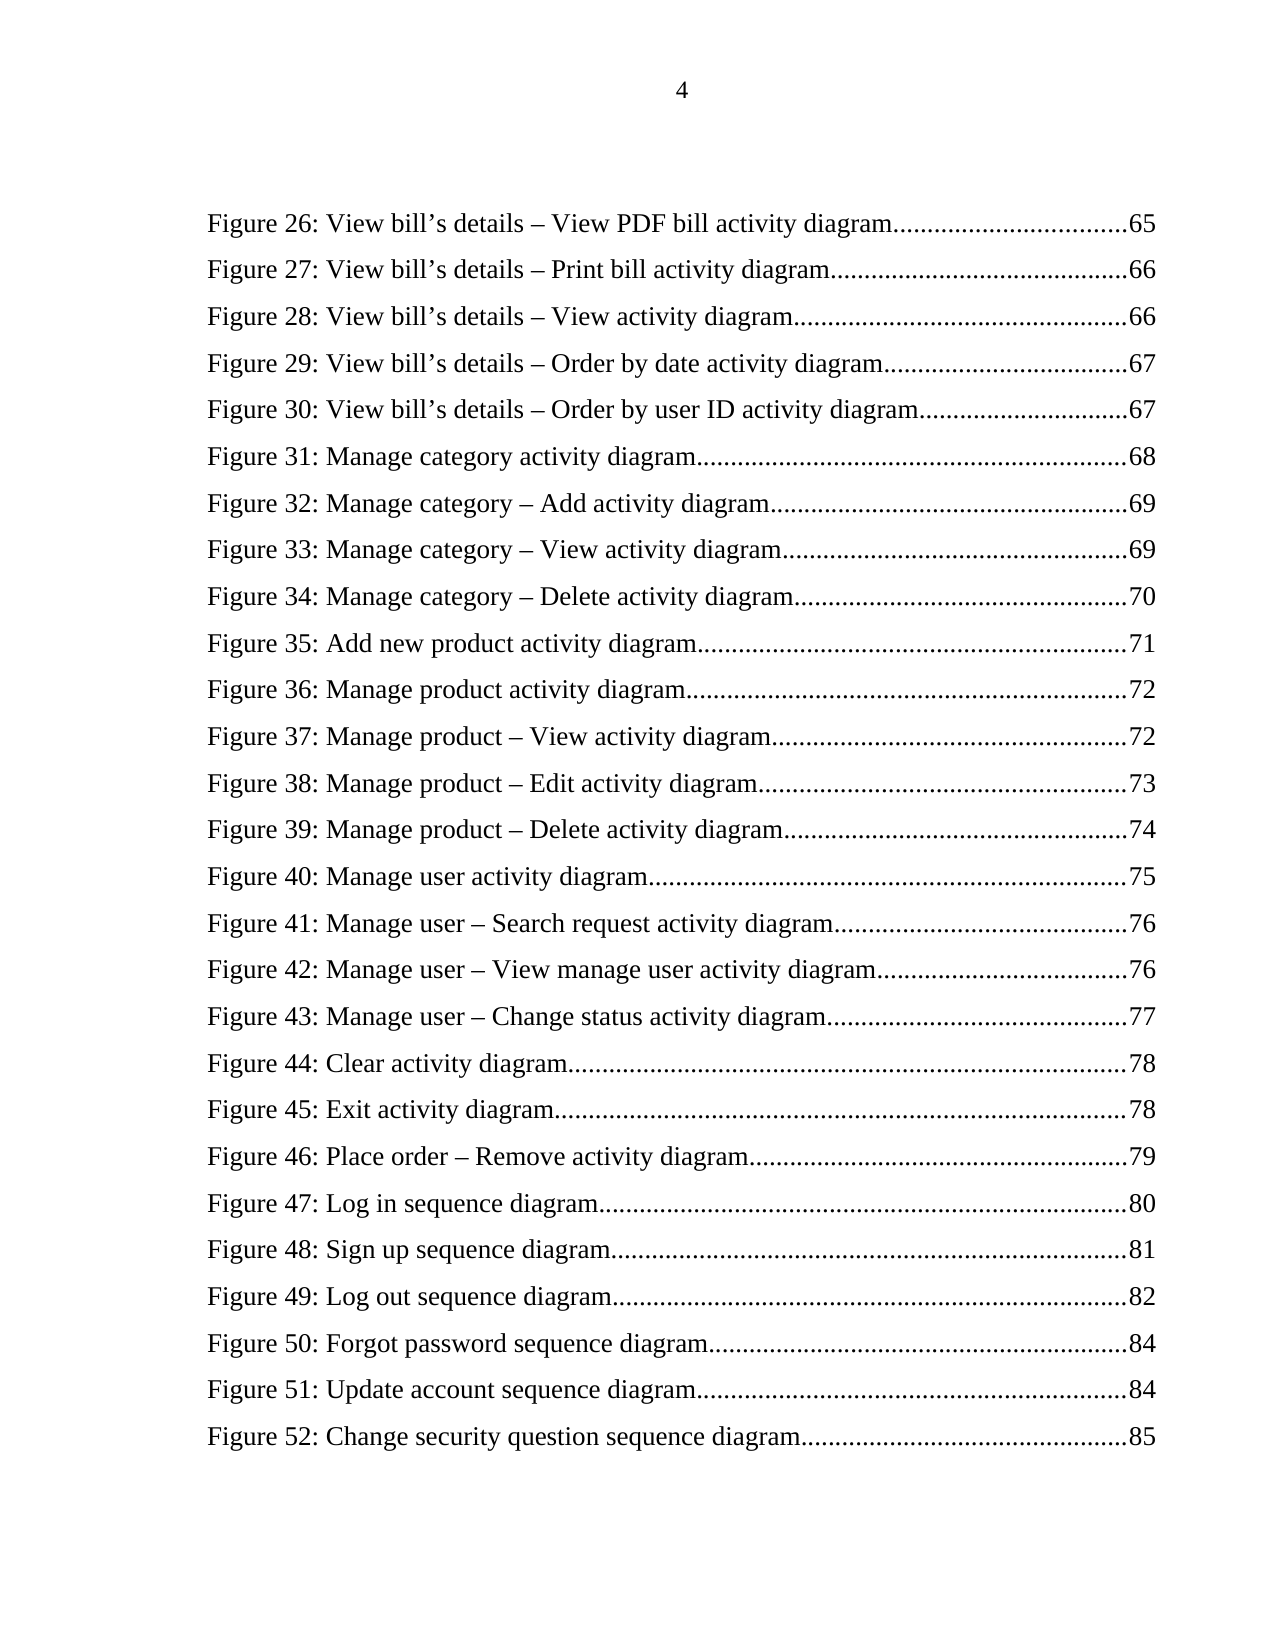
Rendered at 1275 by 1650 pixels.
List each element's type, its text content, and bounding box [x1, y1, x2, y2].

text Figure 51: Update account sequence diagram 84 [207, 1373, 1157, 1404]
text Figure 46: Place order – Remove activity diagram 79 [207, 1140, 1157, 1171]
text Figure 42: Manage user – View manage user activity diagram 76 [207, 953, 1157, 984]
text Figure 50: Forgot password sequence diagram 84 [207, 1327, 1157, 1358]
text Figure 35: Add new product activity diagram 71 [207, 627, 1157, 658]
text Figure 29: View bill’s details – Order by date activity diagram 67 [207, 347, 1157, 378]
text Figure 49: Log out sequence diagram 82 [207, 1280, 1157, 1311]
text Figure 43: Manage user – Change status activity diagram 77 [207, 1000, 1157, 1031]
text Figure 48: Sign up sequence diagram 81 [207, 1233, 1157, 1264]
text Figure 33: Manage category – View activity diagram 69 [207, 533, 1157, 564]
text Figure 31: Manage category activity diagram 68 [207, 440, 1157, 471]
text Figure 44: Clear activity diagram 78 [207, 1047, 1157, 1078]
text Figure 26: View bill’s details – View PDF bill activity diagram 65 [207, 207, 1157, 238]
text Figure 32: Manage category – Add activity diagram 69 [207, 487, 1157, 518]
text Figure 27: View bill’s details – Print bill activity diagram 66 [207, 253, 1157, 284]
text Figure 39: Manage product – Delete activity diagram 74 [207, 813, 1157, 844]
text Figure 41: Manage user – Search request activity diagram 76 [207, 907, 1157, 938]
text Figure 36: Manage product activity diagram 72 [207, 673, 1157, 704]
text Figure 38: Manage product – Edit activity diagram 73 [207, 767, 1157, 798]
text Figure 47: Log in sequence diagram 80 [207, 1187, 1157, 1218]
text Figure 30: View bill’s details – Order by user ID activity diagram 67 [207, 393, 1157, 424]
text Figure 52: Change security question sequence diagram 85 [207, 1420, 1157, 1451]
text Figure 34: Manage category – Delete activity diagram 70 [207, 580, 1157, 611]
text Figure 45: Exit activity diagram 78 [207, 1093, 1157, 1124]
text Figure 28: View bill’s details – View activity diagram 66 [207, 300, 1157, 331]
text Figure 40: Manage user activity diagram 75 [207, 860, 1157, 891]
text Figure 37: Manage product – View activity diagram 72 [207, 720, 1157, 751]
